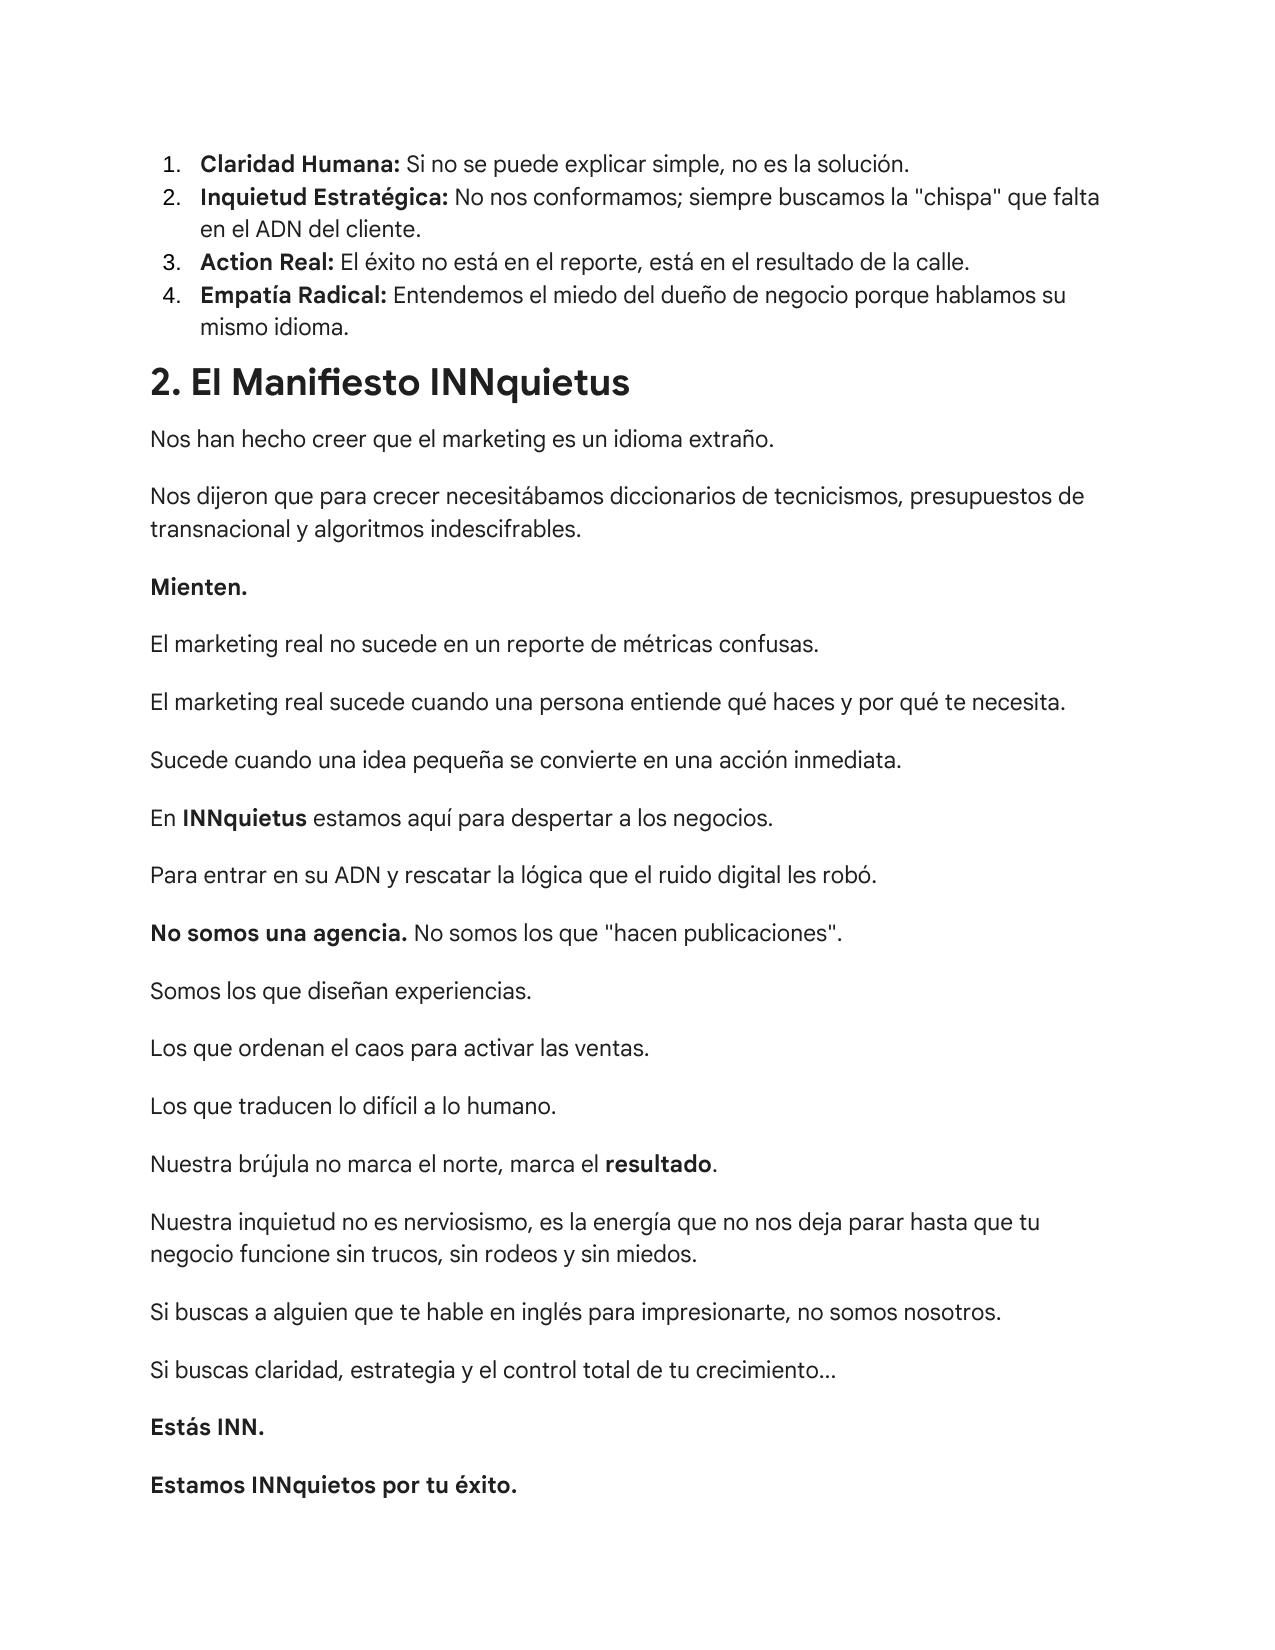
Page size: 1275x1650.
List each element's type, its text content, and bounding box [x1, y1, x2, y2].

text No somos una agencia. No somos los que "hacen publicaciones". [150, 919, 1125, 948]
list Empatía Radical: Entendemos el miedo del dueño de negocio porque hablamos su mismo idioma. [162, 281, 1125, 342]
text En INNquietus estamos aquí para despertar a los negocios. [150, 804, 1125, 832]
text Estamos INNquietos por tu éxito. [150, 1471, 1125, 1500]
text Los que ordenan el caos para activar las ventas. [150, 1034, 1125, 1063]
text Nuestra inquietud no es nerviosismo, es la energía que no nos deja parar hasta que tu negocio funcione sin trucos, sin rodeos y sin miedos. [150, 1208, 1125, 1269]
text Si buscas claridad, estrategia y el control total de tu crecimiento... [150, 1356, 1125, 1384]
text Si buscas a alguien que te hable en inglés para impresionarte, no somos nosotros. [150, 1298, 1125, 1327]
list Action Real: El éxito no está en el reporte, está en el resultado de la calle. [162, 248, 1125, 277]
text Nos dijeron que para crecer necesitábamos diccionarios de tecnicismos, presupuestos de transnacional y algoritmos indescifrables. [150, 482, 1125, 544]
list Inquietud Estratégica: No nos conformamos; siempre buscamos la "chispa" que falta en el ADN del cliente. [162, 183, 1125, 244]
list Claridad Humana: Si no se puede explicar simple, no es la solución. [162, 150, 1125, 179]
text Somos los que diseñan experiencias. [150, 977, 1125, 1006]
text El marketing real sucede cuando una persona entiende qué haces y por qué te necesita. [150, 688, 1125, 717]
text Mienten. [150, 573, 1125, 602]
text Nos han hecho creer que el marketing es un idioma extraño. [150, 425, 1125, 453]
text Estás INN. [150, 1413, 1125, 1442]
text Para entrar en su ADN y rescatar la lógica que el ruido digital les robó. [150, 861, 1125, 890]
text Los que traducen lo difícil a lo humano. [150, 1092, 1125, 1121]
text Sucede cuando una idea pequeña se convierte en una acción inmediata. [150, 746, 1125, 775]
text Nuestra brújula no marca el norte, marca el resultado. [150, 1150, 1125, 1179]
text El marketing real no sucede en un reporte de métricas confusas. [150, 631, 1125, 659]
subtitle 2. El Manifiesto INNquietus [150, 359, 1125, 406]
